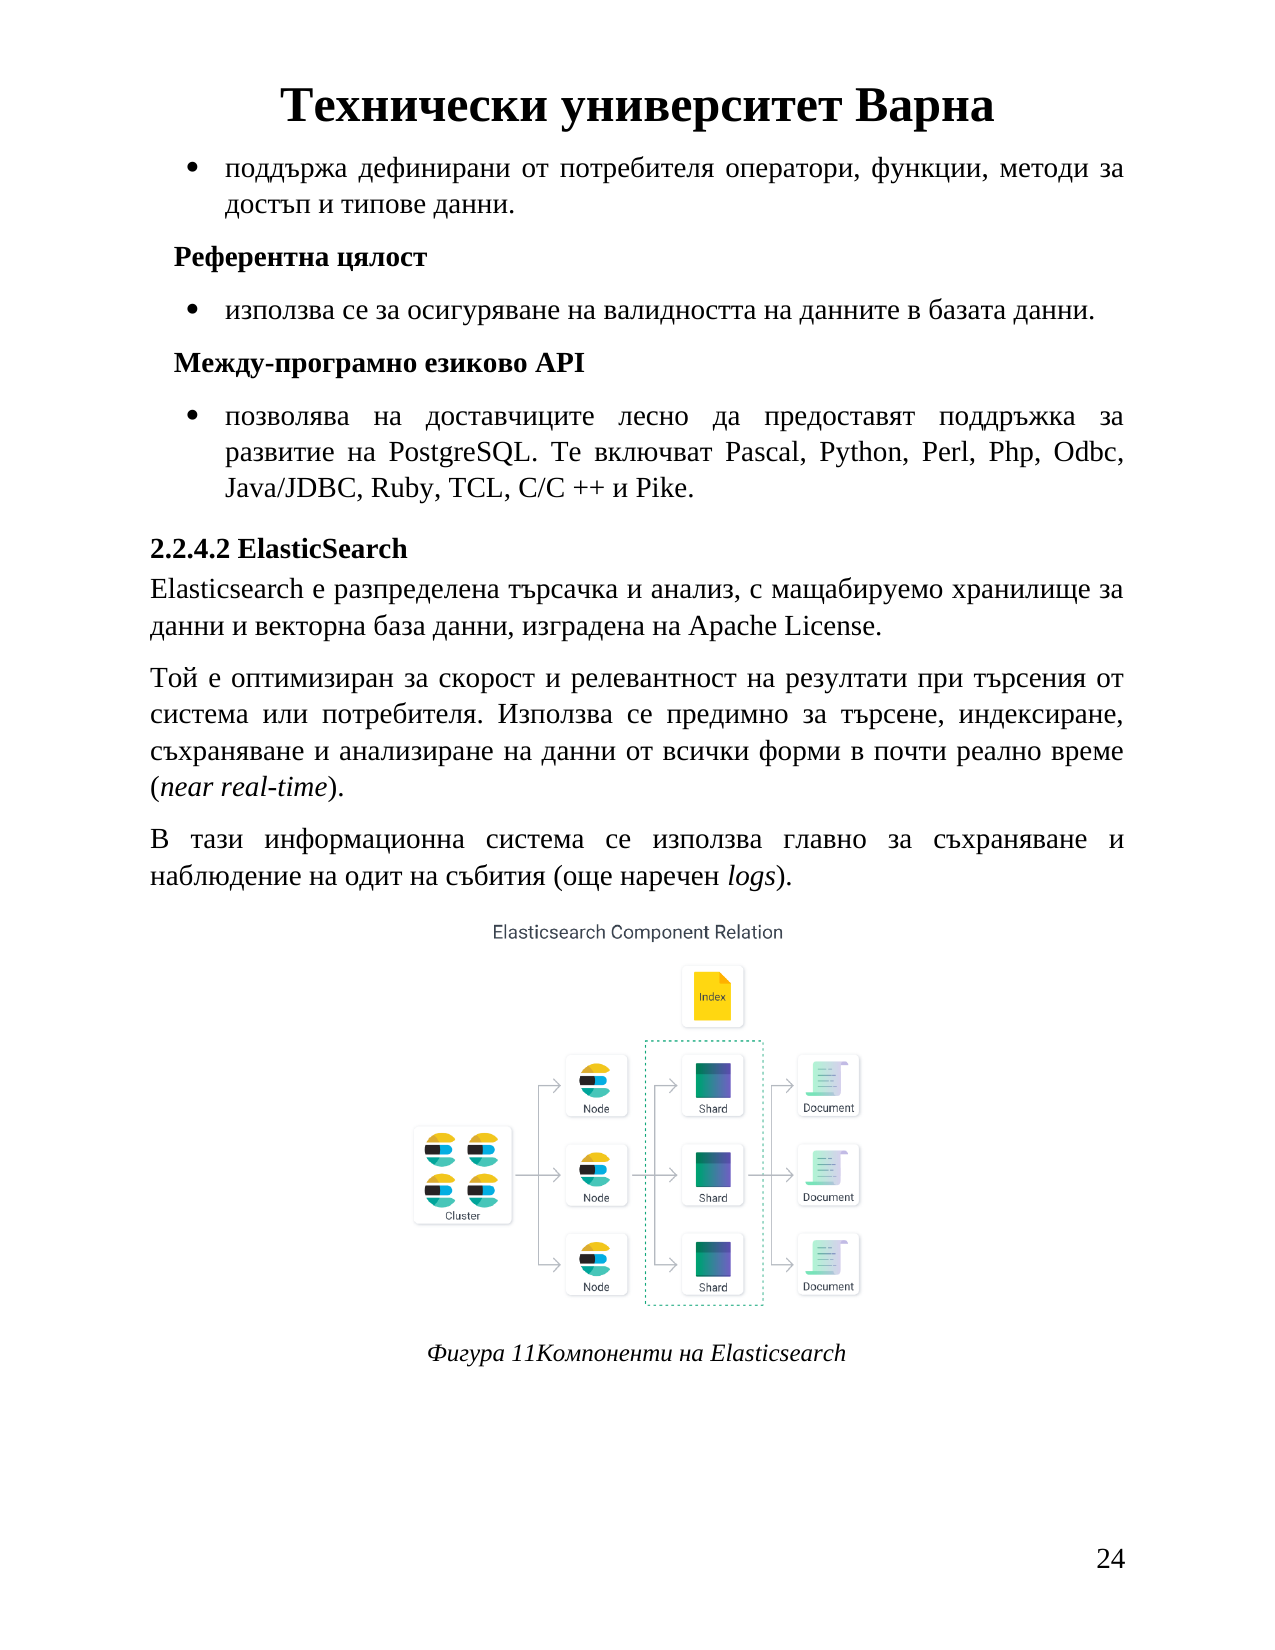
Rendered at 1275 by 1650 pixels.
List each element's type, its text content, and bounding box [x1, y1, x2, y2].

subtitle 2.2.4.2 ElasticSearch [150, 531, 1125, 565]
list поддържа дефинирани от потребителя оператори, функции, методи за достъп и типове данни. [187, 150, 1125, 220]
text В тази информационна система се използва главно за съхраняване и наблюдение на одит на събития (още наречен logs). [150, 822, 1125, 891]
text Между-програмно езиково API [174, 345, 1125, 378]
text Референтна цялост [174, 239, 1125, 273]
list използва се за осигуряване на валидността на данните в базата данни. [187, 292, 1125, 326]
text Фигура 11Компоненти на Elasticsearch [150, 1338, 1125, 1367]
list позволява на доставчиците лесно да предоставят поддръжка за развитие на PostgreSQL. Те включват Pascal, Python, Perl, Php, Odbc, Java/JDBC, Ruby, TCL, C/C ++ и Pike. [187, 398, 1125, 503]
text Той е оптимизиран за скорост и релевантност на резултати при търсения от система или потребителя. Използва се предимно за търсене, индексиране, съхраняване и анализиране на данни от всички форми в почти реално време (near real-time). [150, 660, 1125, 802]
text Elasticsearch е разпределена търсачка и анализ, с мащабируемо хранилище за данни и векторна база данни, изградена на Apache License. [150, 571, 1125, 641]
picture [399, 910, 876, 1319]
